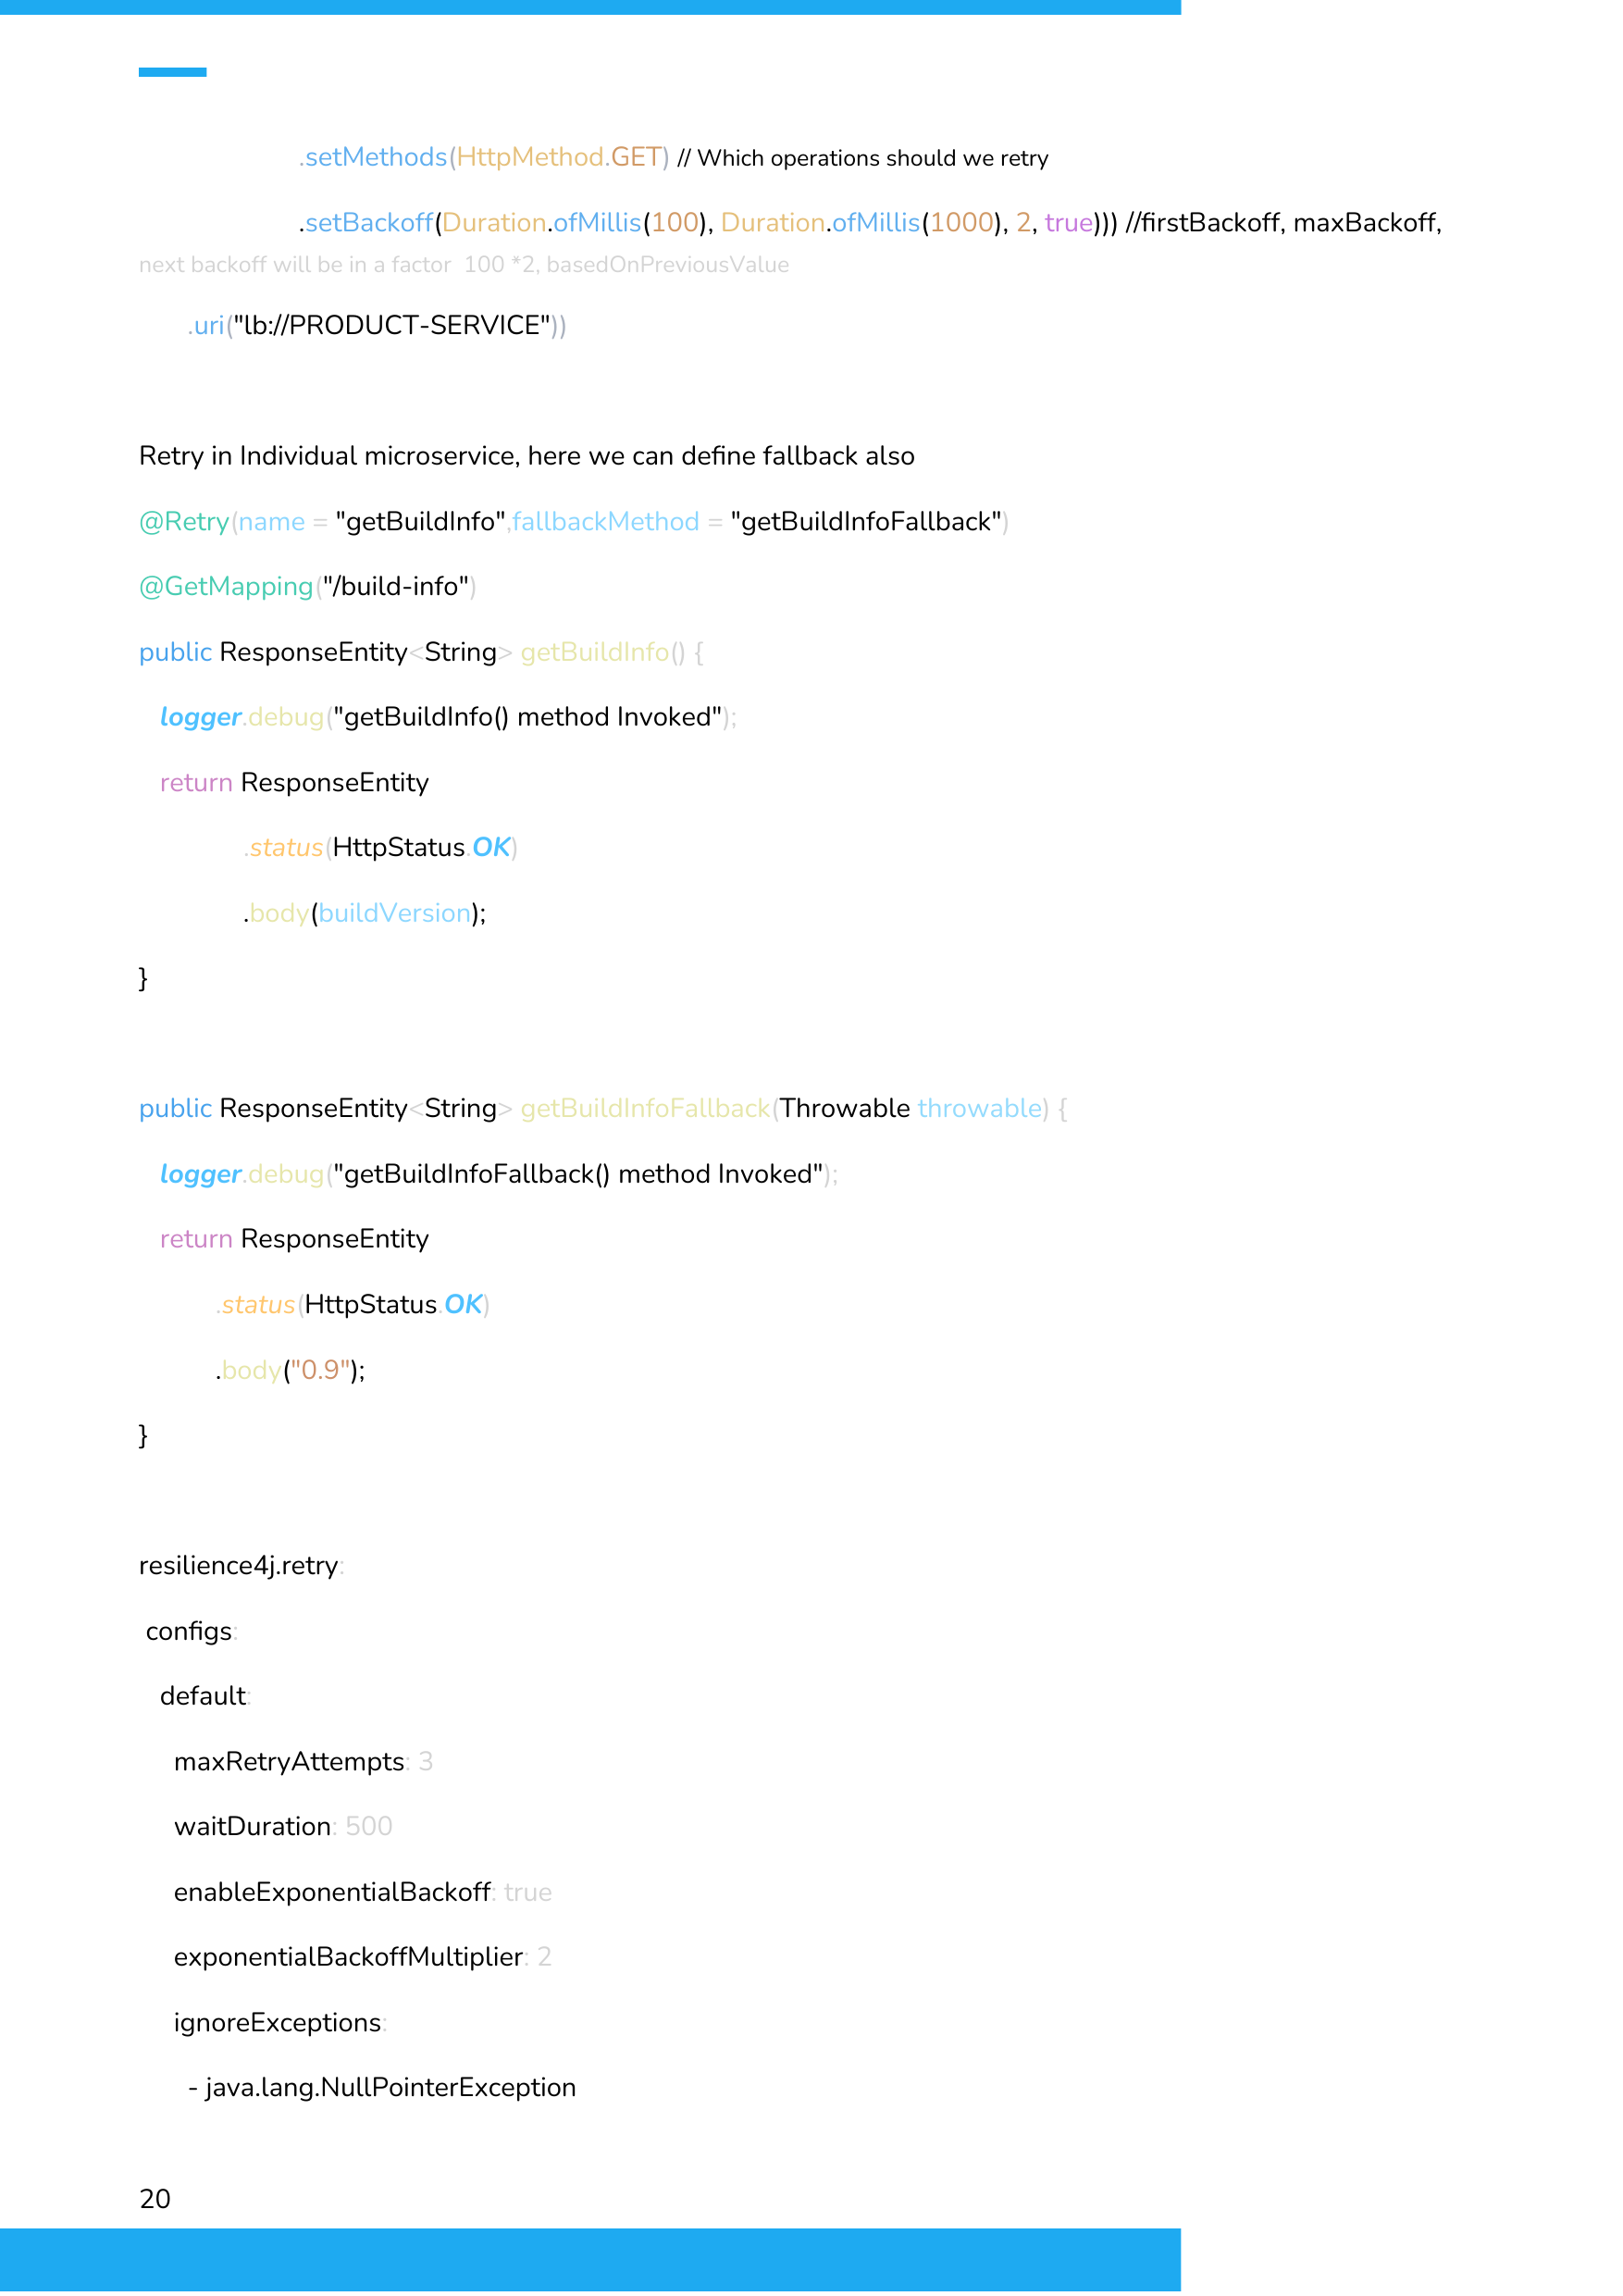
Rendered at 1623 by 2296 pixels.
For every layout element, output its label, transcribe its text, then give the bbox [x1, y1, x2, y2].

text } [139, 1417, 1484, 1454]
text maxRetryAttempts: 3 [139, 1743, 1484, 1780]
text - java.lang.NullPointerException [139, 2069, 1484, 2106]
text ignoreExceptions: [139, 2004, 1484, 2041]
text waitDuration: 500 [139, 1808, 1484, 1845]
text .status(HttpStatus.OK) [139, 829, 1484, 866]
text default: [139, 1678, 1484, 1715]
text public ResponseEntity<String> getBuildInfo() { [139, 634, 1484, 670]
text logger.debug("getBuildInfoFallback() method Invoked"); [139, 1156, 1484, 1193]
text .body(buildVersion); [139, 895, 1484, 932]
text exponentialBackoffMultiplier: 2 [139, 1939, 1484, 1976]
picture [139, 68, 207, 77]
text Retry in Individual microservice, here we can define fallback also [139, 438, 1484, 475]
text .uri("lb://PRODUCT-SERVICE")) [139, 307, 1484, 344]
text logger.debug("getBuildInfo() method Invoked"); [139, 699, 1484, 736]
text .setMethods(HttpMethod.GET) // Which operations should we retry [139, 139, 1484, 176]
text .status(HttpStatus.OK) [139, 1286, 1484, 1323]
text return ResponseEntity [139, 764, 1484, 801]
text public ResponseEntity<String> getBuildInfoFallback(Throwable throwable) { [139, 1090, 1484, 1127]
text enableExponentialBackoff: true [139, 1873, 1484, 1910]
picture [0, 0, 1182, 15]
text configs: [139, 1612, 1484, 1649]
text .body("0.9"); [139, 1351, 1484, 1388]
picture [0, 2228, 1182, 2291]
text resilience4j.retry: [139, 1547, 1484, 1584]
text @GetMapping("/build-info") [139, 568, 1484, 605]
text .setBackoff(Duration.ofMillis(100), Duration.ofMillis(1000), 2, true))) //firstBackoff, maxBackoff, next backoff will be in a factor 100 *2, basedOnPreviousValue [139, 205, 1484, 280]
text return ResponseEntity [139, 1221, 1484, 1258]
text } [139, 960, 1484, 997]
text @Retry(name = "getBuildInfo",fallbackMethod = "getBuildInfoFallback") [139, 503, 1484, 540]
